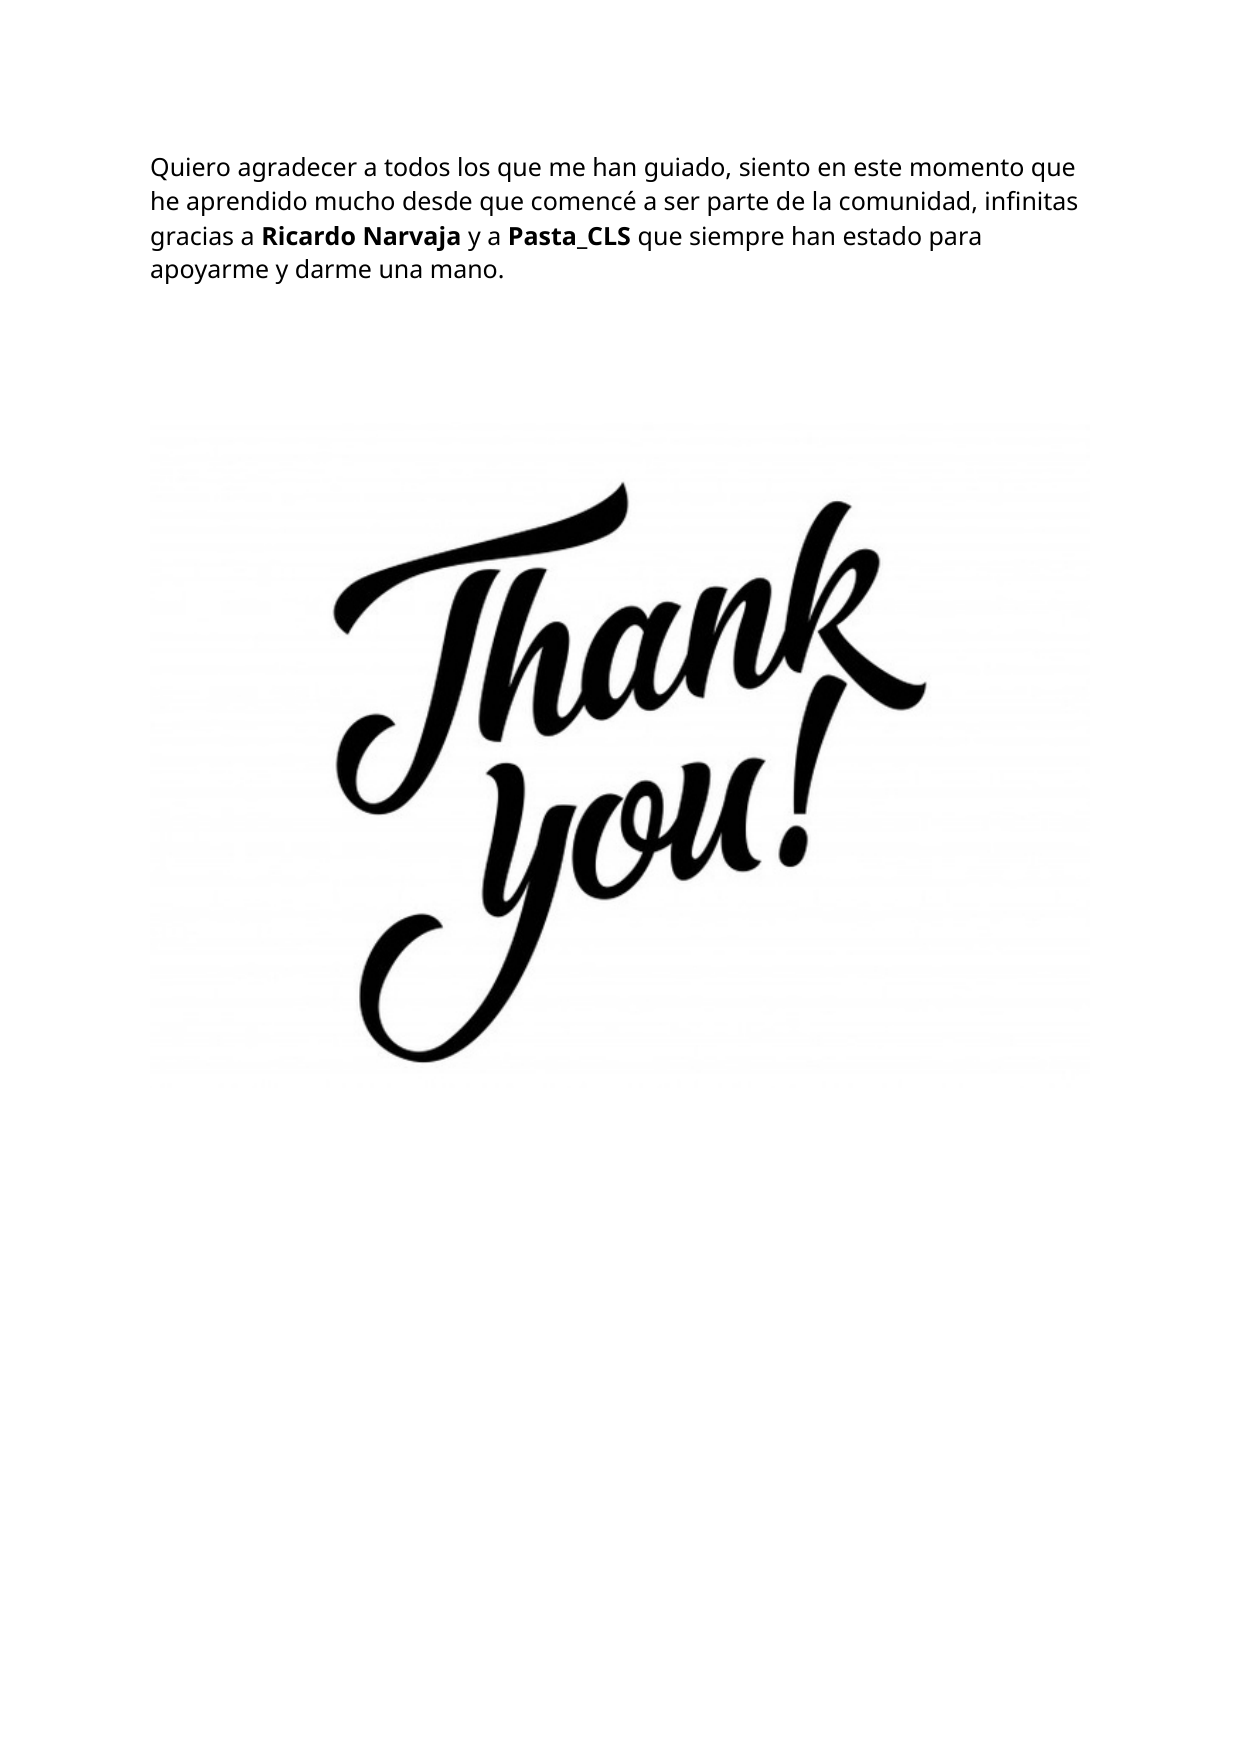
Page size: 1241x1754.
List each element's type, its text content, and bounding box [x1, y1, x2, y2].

picture [150, 422, 1090, 1088]
text Quiero agradecer a todos los que me han guiado, siento en este momento que he aprendido mucho desde que comencé a ser parte de la comunidad, infinitas gracias a Ricardo Narvaja y a Pasta_CLS que siempre han estado para apoyarme y darme una mano. [150, 150, 1090, 286]
